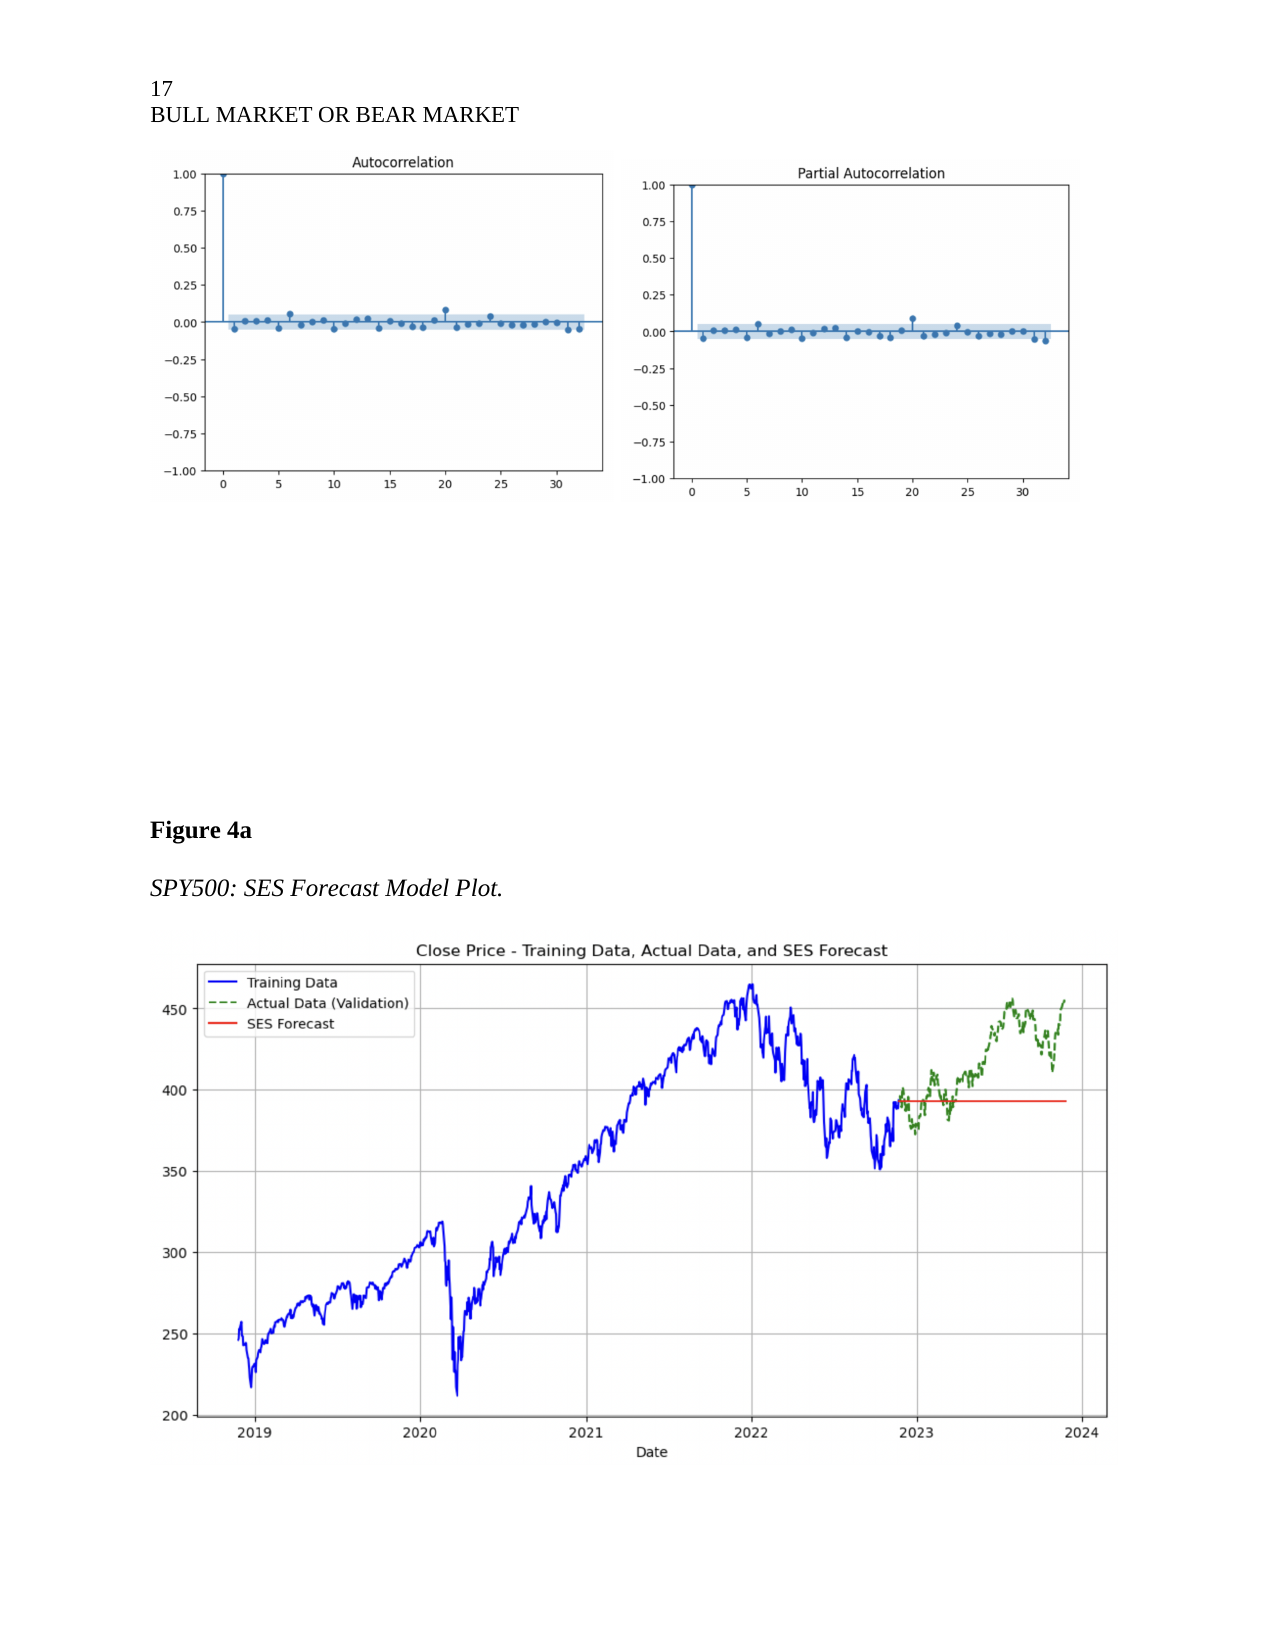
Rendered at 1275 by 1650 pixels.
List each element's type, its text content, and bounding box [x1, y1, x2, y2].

text Figure 4a [150, 815, 1125, 844]
picture [620, 159, 1081, 502]
picture [150, 930, 1118, 1465]
text SPY500: SES Forecast Model Plot. [150, 873, 1125, 902]
picture [150, 150, 615, 502]
